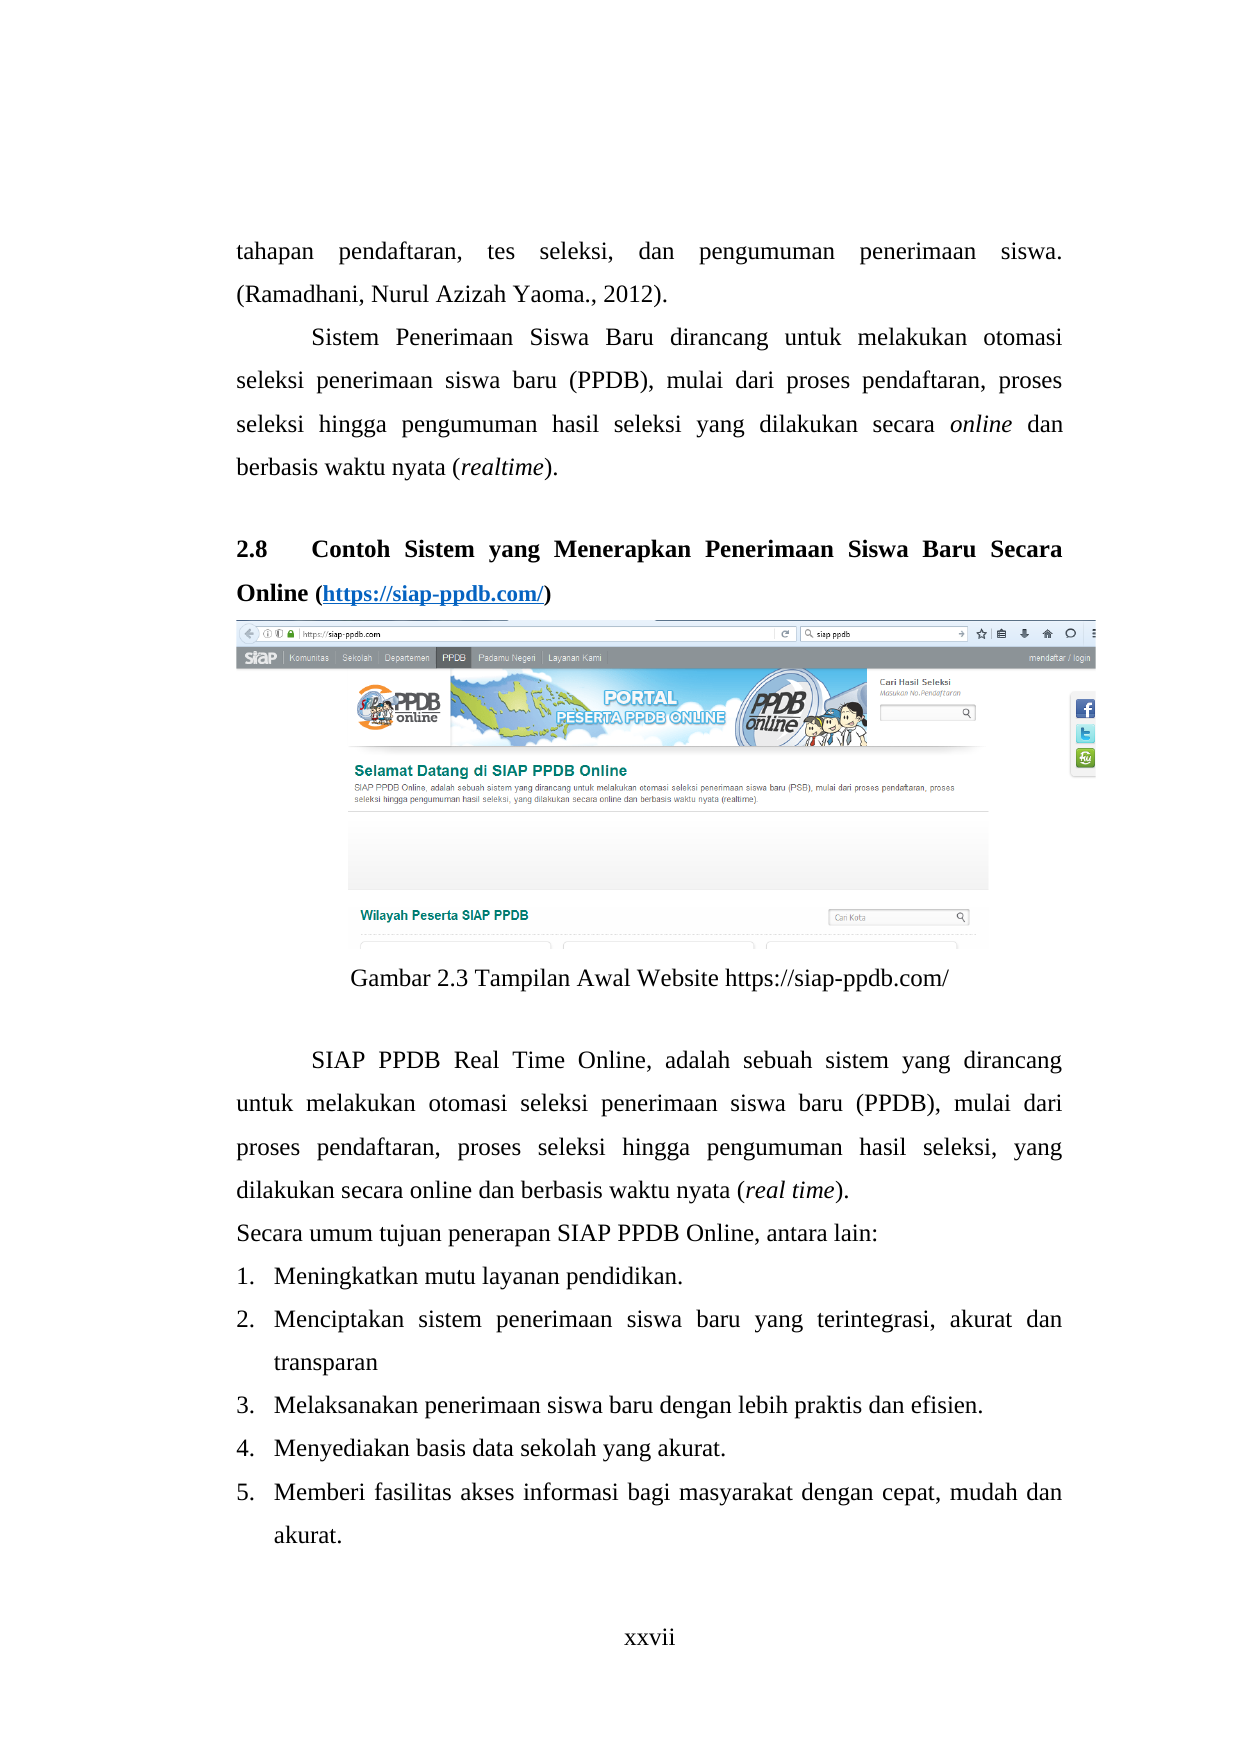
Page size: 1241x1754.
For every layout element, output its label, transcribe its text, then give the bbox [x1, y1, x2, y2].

text Secara umum tujuan penerapan SIAP PPDB Online, antara lain: [236, 1218, 1063, 1247]
picture [236, 620, 1096, 949]
text SIAP PPDB Real Time Online, adalah sebuah sistem yang dirancang untuk melakukan otomasi seleksi penerimaan siswa baru (PPDB), mulai dari proses pendaftaran, proses seleksi hingga pengumuman hasil seleksi, yang dilakukan secara online dan berbasis waktu nyata (real time). [236, 1045, 1063, 1203]
text Sistem Penerimaan Siswa Baru dirancang untuk melakukan otomasi seleksi penerimaan siswa baru (PPDB), mulai dari proses pendaftaran, proses seleksi hingga pengumuman hasil seleksi yang dilakukan secara online dan berbasis waktu nyata (realtime). [236, 322, 1063, 481]
list Menciptakan sistem penerimaan siswa baru yang terintegrasi, akurat dan transparan [236, 1304, 1063, 1376]
list Melaksanakan penerimaan siswa baru dengan lebih praktis dan efisien. [236, 1390, 1063, 1419]
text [236, 236, 1063, 308]
list Meningkatkan mutu layanan pendidikan. [236, 1261, 1063, 1290]
list Memberi fasilitas akses informasi bagi masyarakat dengan cepat, mudah dan akurat. [236, 1477, 1063, 1548]
list Contoh Sistem yang Menerapkan Penerimaan Siswa Baru Secara Online (https://siap-ppdb.com/) [236, 534, 1063, 606]
list Menyediakan basis data sekolah yang akurat. [236, 1433, 1063, 1462]
list Gambar 2.3 Tampilan Awal Website https://siap-ppdb.com/ [236, 963, 1063, 992]
